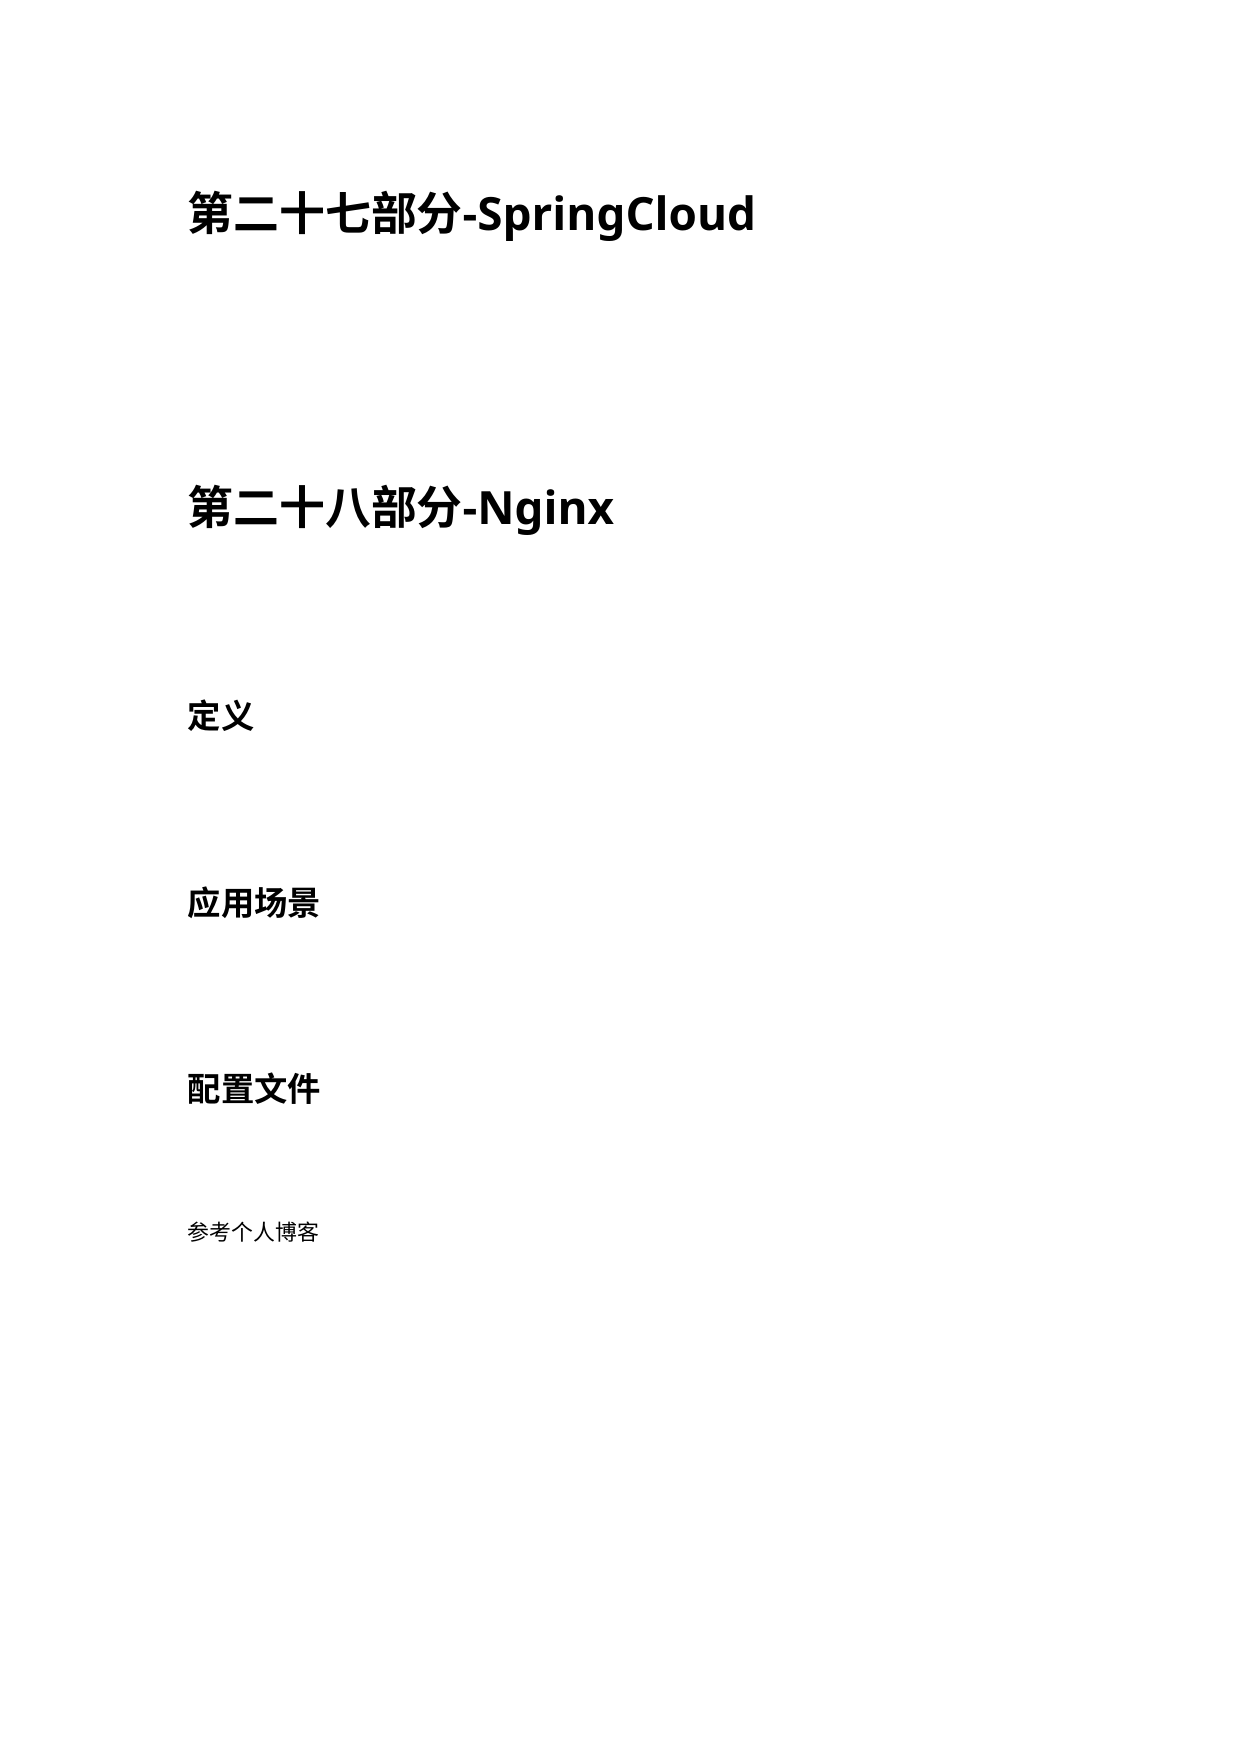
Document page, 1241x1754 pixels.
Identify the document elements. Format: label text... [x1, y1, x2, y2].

subtitle 第二十七部分-SpringCloud [187, 162, 1053, 259]
subtitle 第二十八部分-Nginx [187, 456, 1053, 553]
subtitle 配置文件 [187, 1055, 1053, 1120]
subtitle 应用场景 [187, 868, 1053, 933]
text 参考个人博客 [187, 1214, 1053, 1247]
subtitle 定义 [187, 681, 1053, 746]
